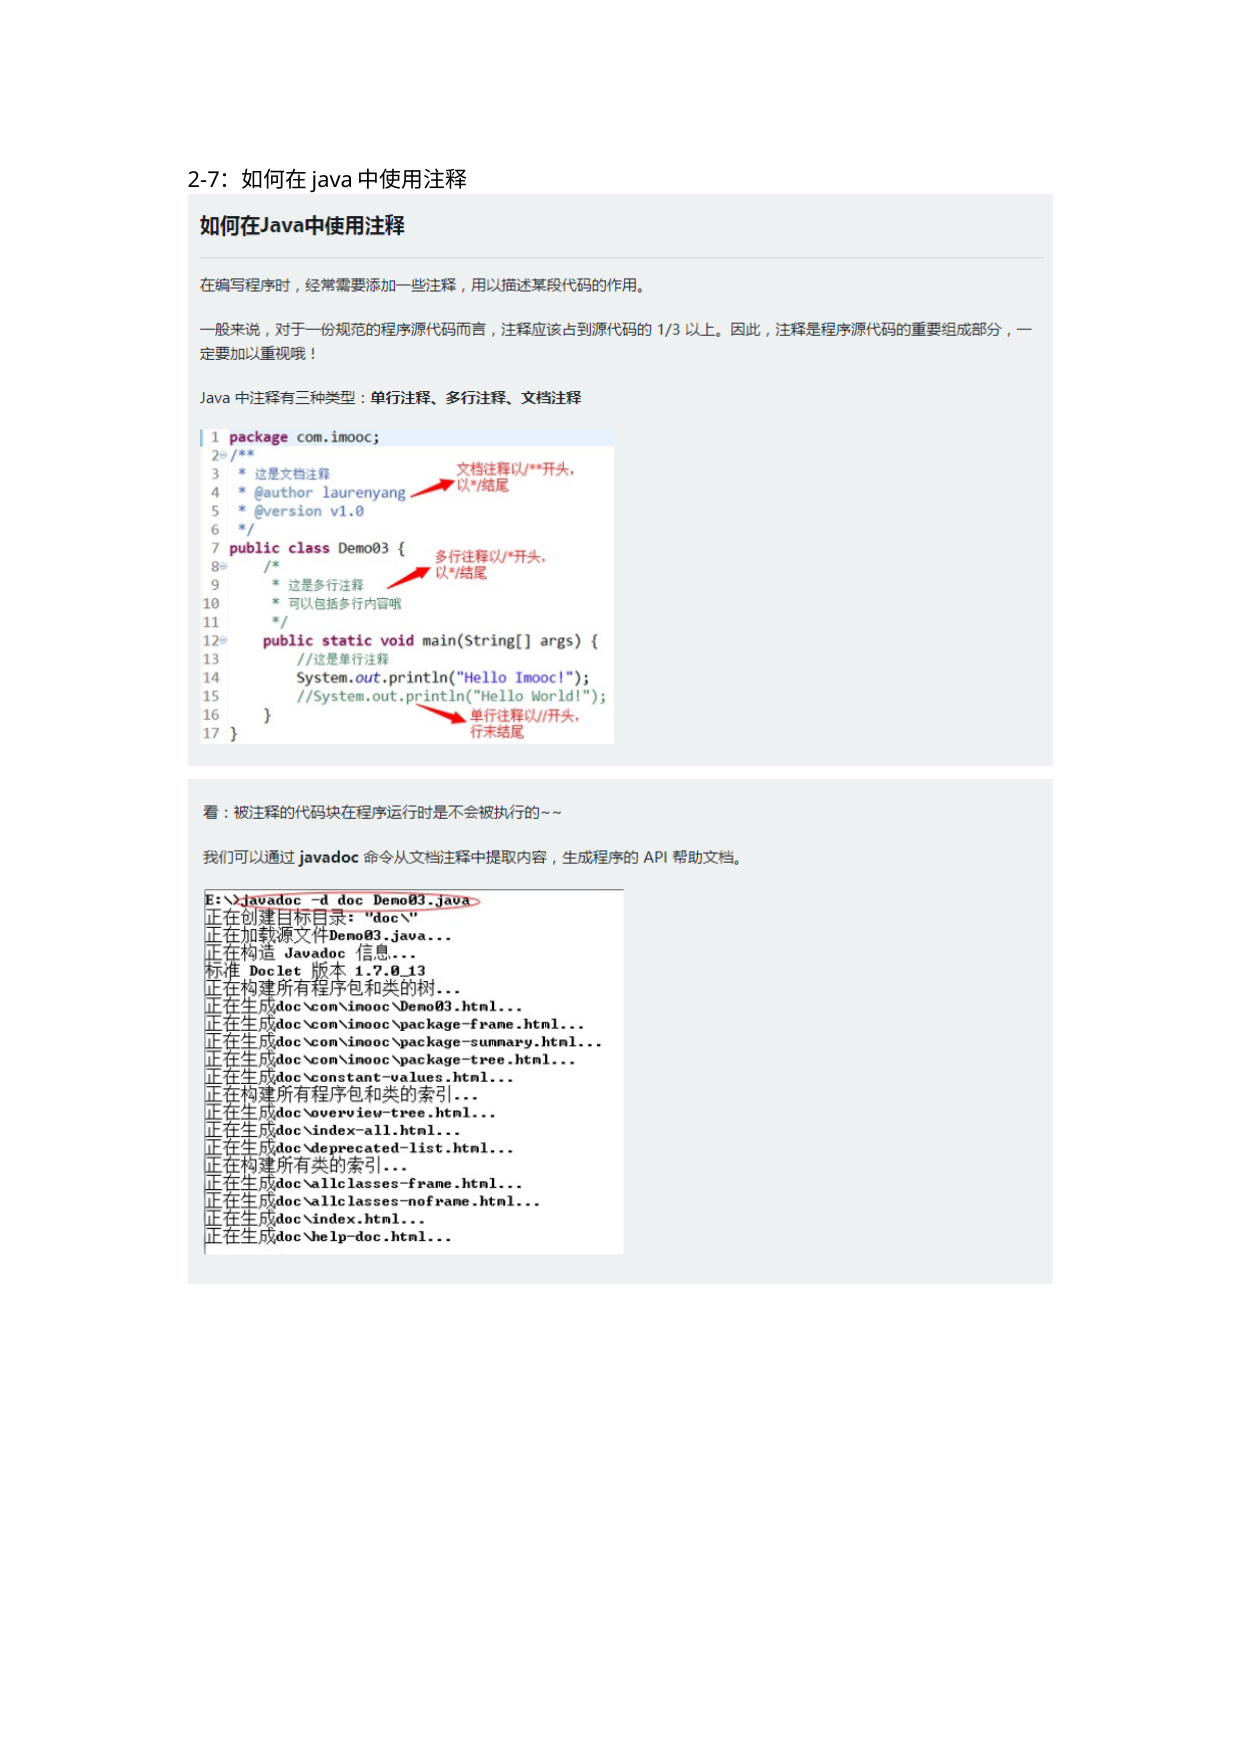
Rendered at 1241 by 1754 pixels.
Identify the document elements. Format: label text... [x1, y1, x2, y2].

picture [187, 194, 1053, 766]
picture [187, 779, 1053, 1284]
text 2-7：如何在java中使用注释 [187, 162, 1053, 194]
